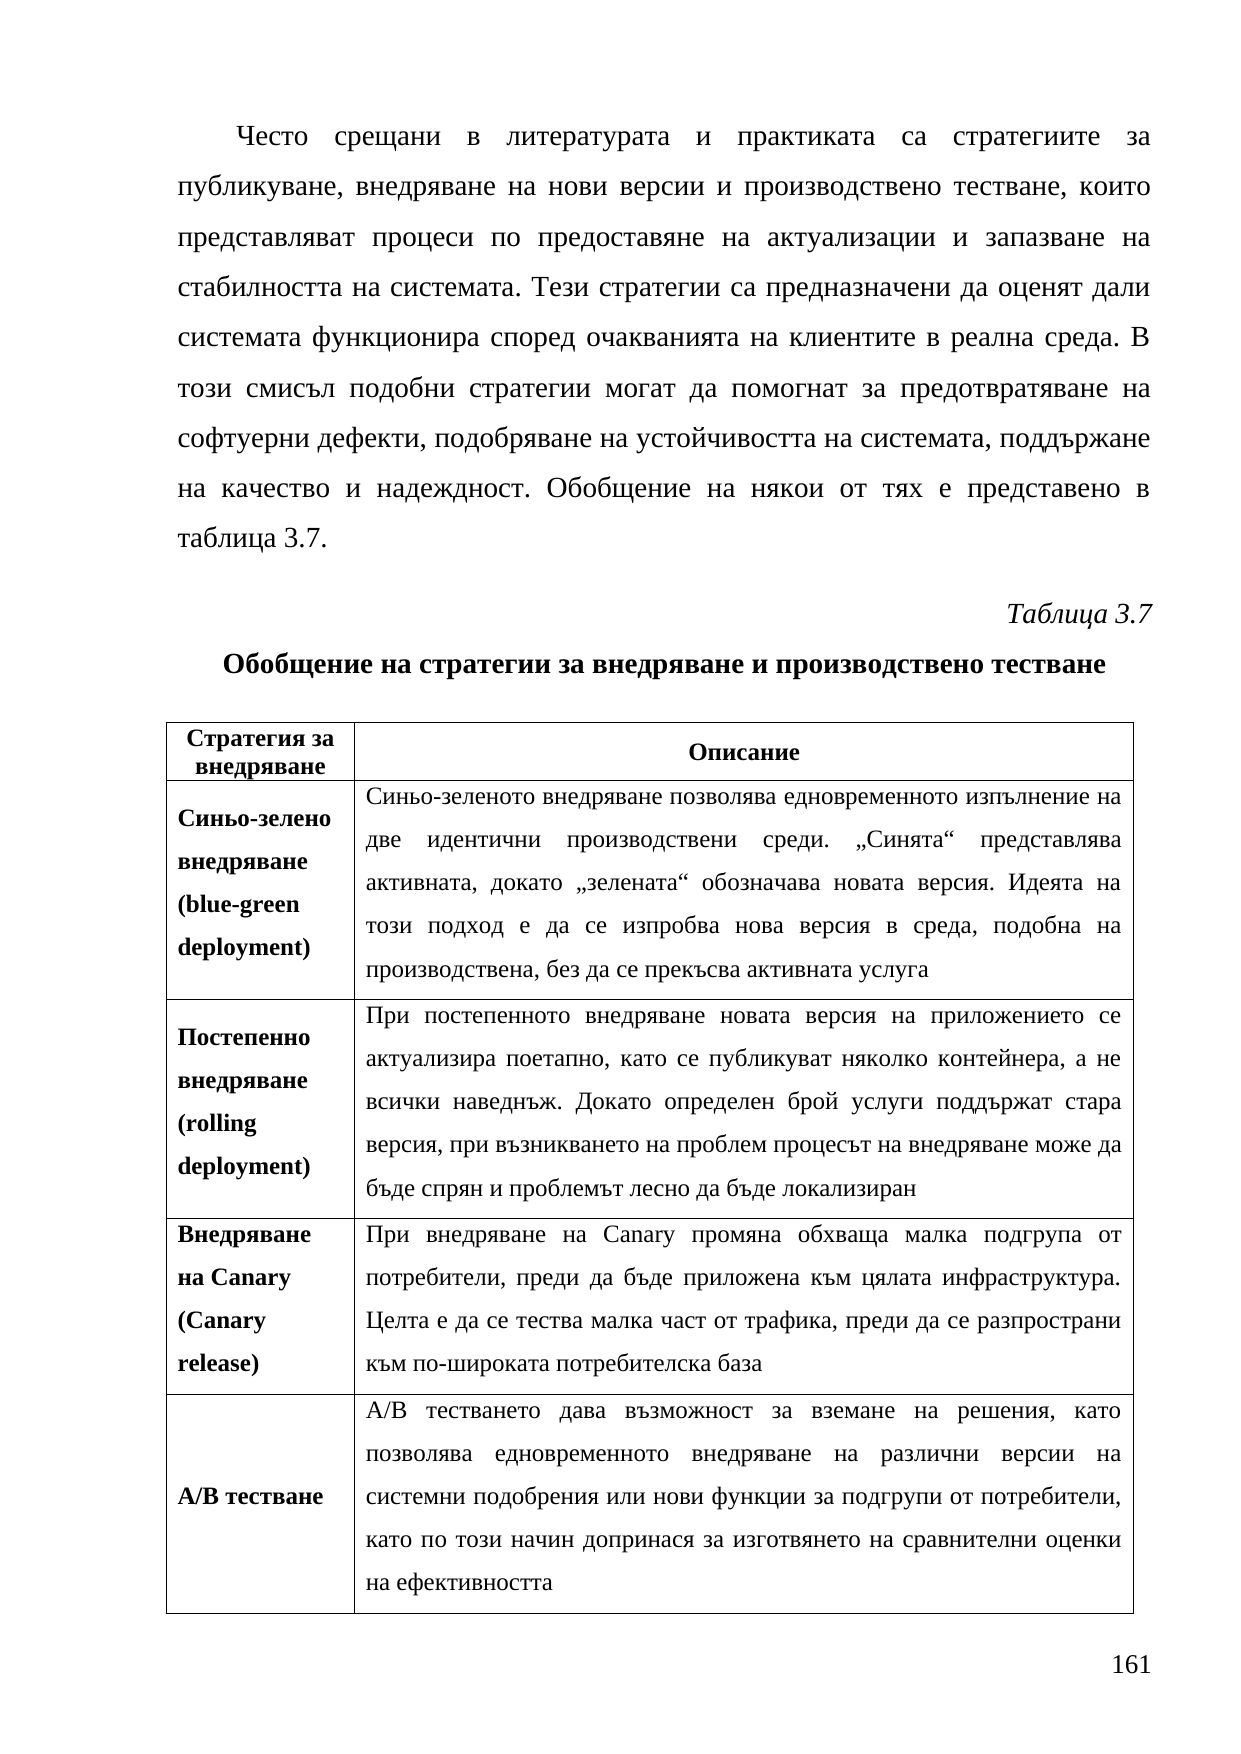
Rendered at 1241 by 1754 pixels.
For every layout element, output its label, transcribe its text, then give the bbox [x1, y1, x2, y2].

table_cell Синьо-зелено внедряване (blue-green deployment) [167, 781, 354, 999]
table_cell Постепенно внедряване (rolling deployment) [167, 1000, 354, 1218]
title Обобщение на стратегии за внедряване и производствено тестване [177, 646, 1152, 680]
table_cell A/B тестването дава възможност за вземане на решения, като позволява едновременното внедряване на различни версии на системни подобрения или нови функции за подгрупи от потребители, като по този начин допринася за изготвянето на сравнителни оценки на ефективността [355, 1395, 1133, 1613]
table_cell Синьо-зеленото внедряване позволява едновременното изпълнение на две идентични производствени среди. „Синята“ представлява активната, докато „зелената“ обозначава новата версия. Идеята на този подход е да се изпробва нова версия в среда, подобна на производствена, без да се прекъсва активната услуга [355, 781, 1133, 999]
table_cell A/B тестване [167, 1395, 354, 1613]
table_header Стратегия за внедряване [167, 723, 354, 780]
table_cell При внедряване на Canary промяна обхваща малка подгрупа от потребители, преди да бъде приложена към цялата инфраструктура. Целта е да се тества малка част от трафика, преди да се разпространи към по-широката потребителска база [355, 1219, 1133, 1394]
title Таблица 3.7 [177, 596, 1152, 629]
table_header Описание [355, 723, 1133, 780]
text Често срещани в литературата и практиката са стратегиите за публикуване, внедряване на нови версии и производствено тестване, които представляват процеси по предоставяне на актуализации и запазване на стабилността на системата. Тези стратегии са предназначени да оценят дали системата функционира според очакванията на клиентите в реална среда. В този смисъл подобни стратегии могат да помогнат за предотвратяване на софтуерни дефекти, подобряване на устойчивостта на системата, поддържане на качество и надеждност. Обобщение на някои от тях е представено в таблица 3.7. [177, 118, 1152, 554]
table_cell Внедряване на Canary (Canary release) [167, 1219, 354, 1394]
table_cell При постепенното внедряване новата версия на приложението се актуализира поетапно, като се публикуват няколко контейнера, а не всички наведнъж. Докато определен брой услуги поддържат стара версия, при възникването на проблем процесът на внедряване може да бъде спрян и проблемът лесно да бъде локализиран [355, 1000, 1133, 1218]
